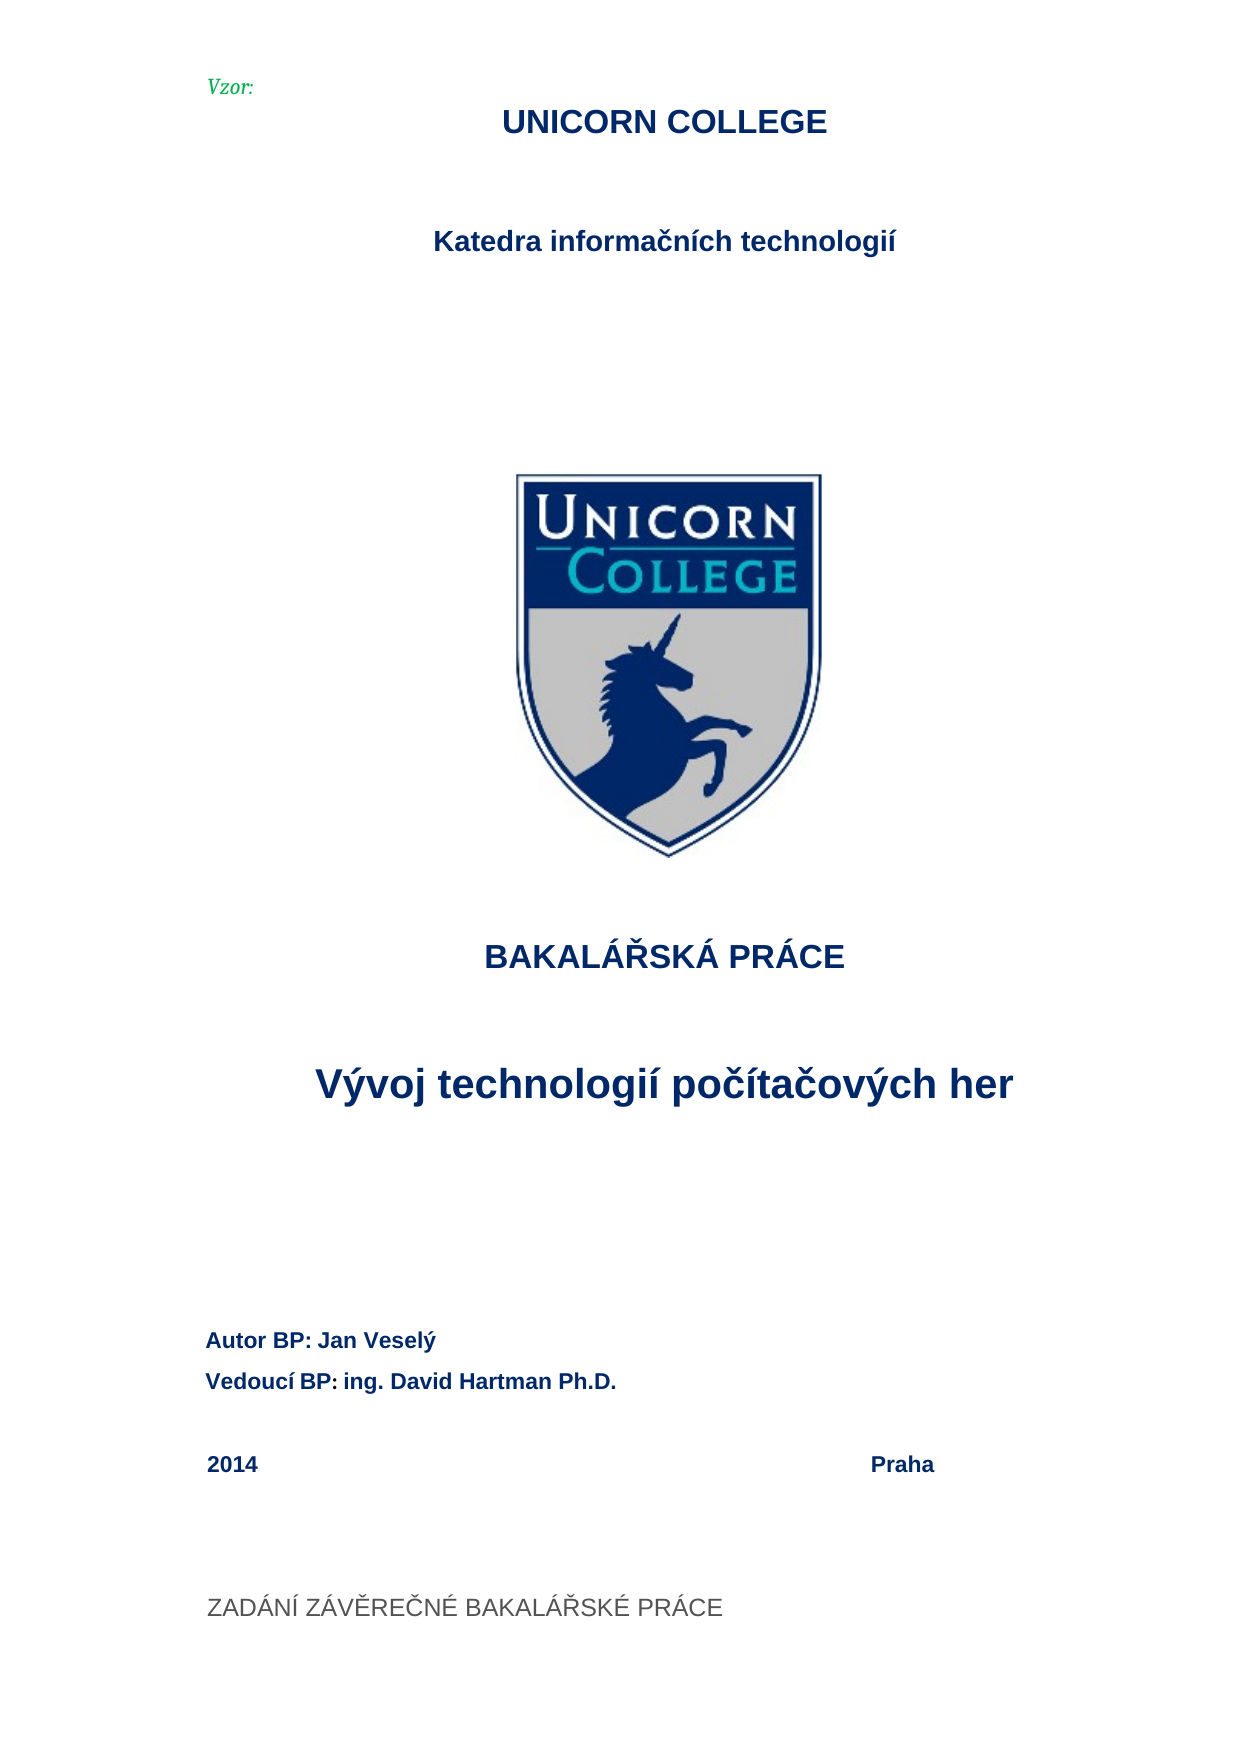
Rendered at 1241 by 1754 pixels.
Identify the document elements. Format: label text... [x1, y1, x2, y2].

text ZADÁNÍ ZÁVĚREČNÉ BAKALÁŘSKÉ PRÁCE [207, 1593, 1122, 1622]
text Vedoucí BP: ing. David Hartman Ph.D. [205, 1367, 1123, 1395]
text Vývoj technologií počítačových her [207, 1060, 1122, 1108]
text Katedra informačních technologií [207, 224, 1123, 258]
text Autor BP: Jan Veselý [205, 1327, 1123, 1353]
text 2014 Praha [207, 1451, 1123, 1477]
text UNICORN COLLEGE [207, 102, 1123, 141]
text BAKALÁŘSKÁ PRÁCE [207, 938, 1123, 976]
picture [515, 473, 822, 858]
